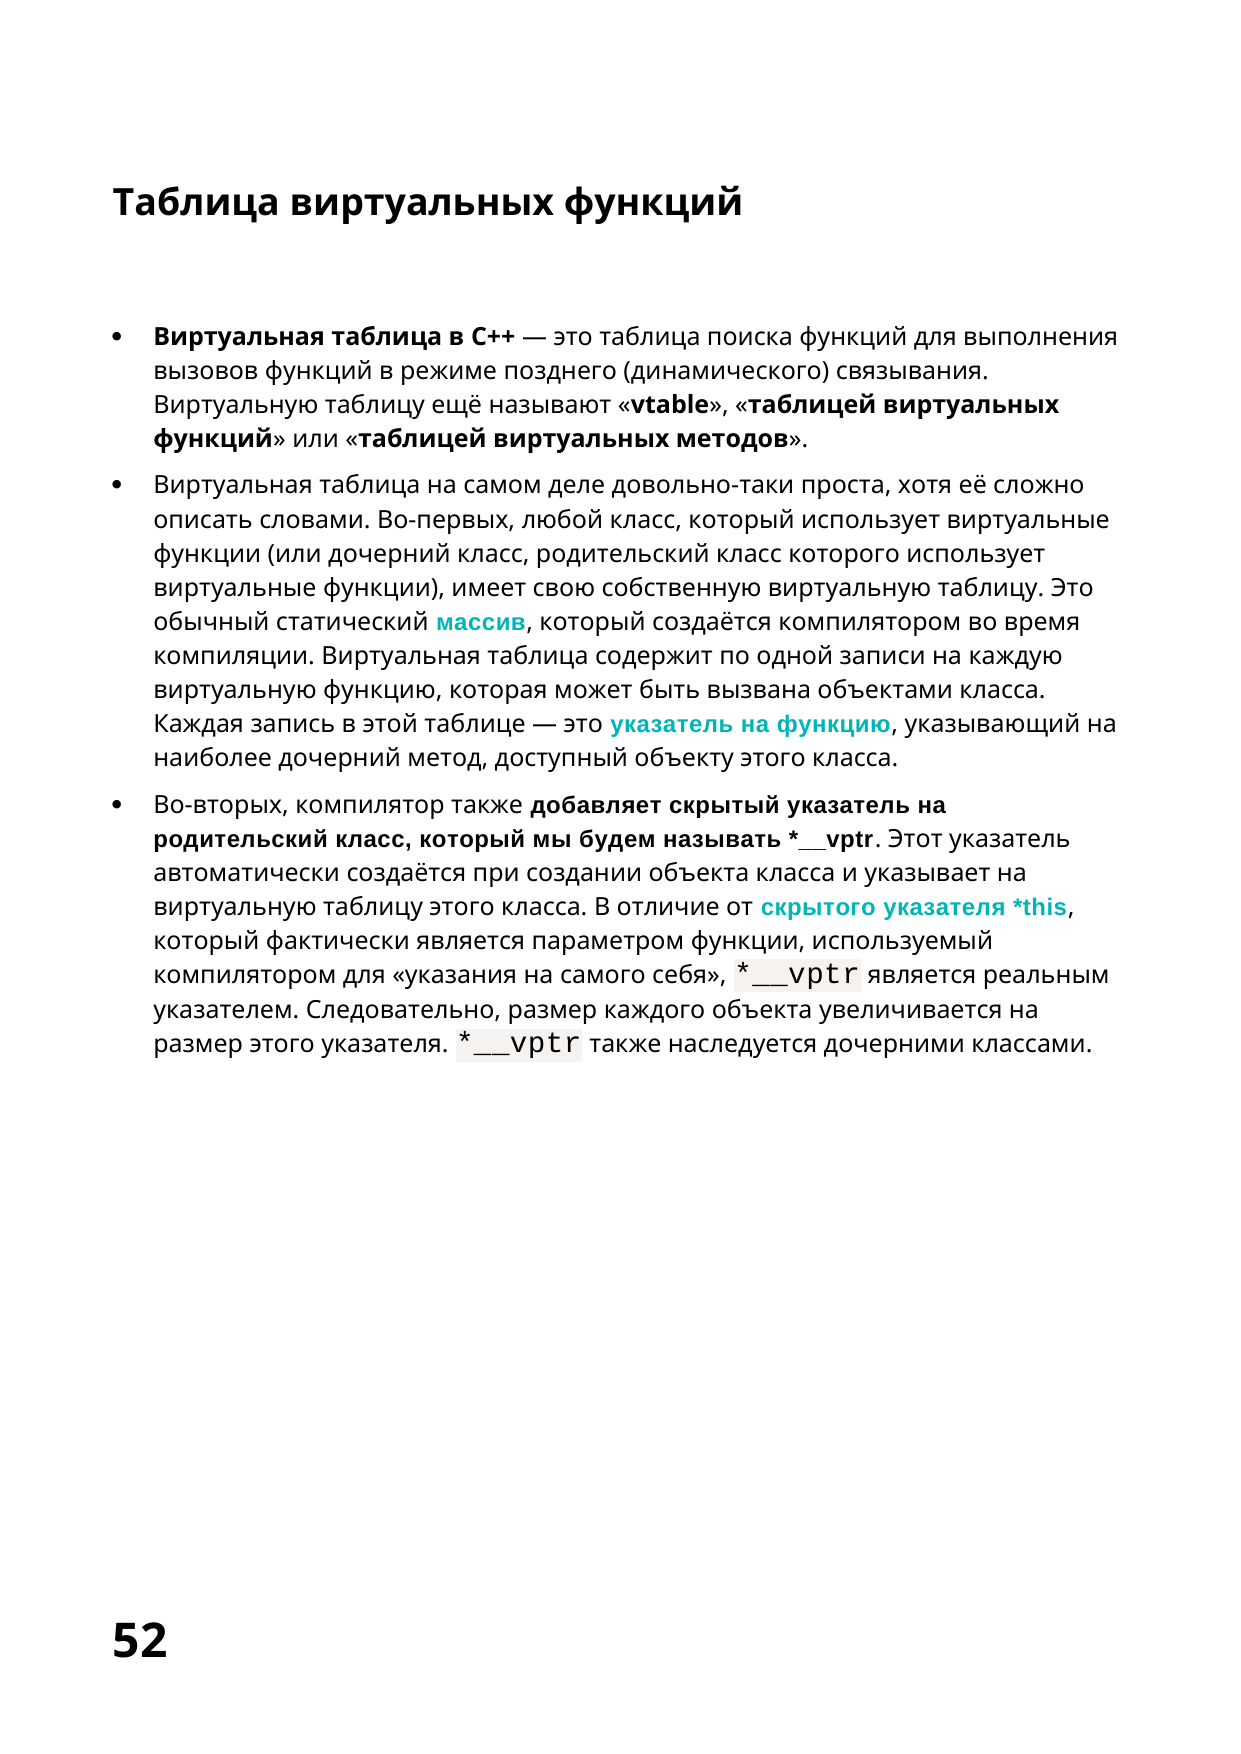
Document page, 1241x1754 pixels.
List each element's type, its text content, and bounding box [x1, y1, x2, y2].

list Виртуальная таблица в С++ — это таблица поиска функций для выполнения вызовов функций в режиме позднего (динамического) связывания. Виртуальную таблицу ещё называют «vtable», «таблицей виртуальных функций» или «таблицей виртуальных методов». [112, 318, 1128, 455]
subtitle Таблица виртуальных функций [112, 175, 1128, 226]
list Во-вторых, компилятор также добавляет скрытый указатель на родительский класс, который мы будем называть *__vptr. Этот указатель автоматически создаётся при создании объекта класса и указывает на виртуальную таблицу этого класса. В отличие от скрытого указателя *this, который фактически является параметром функции, используемый компилятором для «указания на самого себя», *__vptr является реальным указателем. Следовательно, размер каждого объекта увеличивается на размер этого указателя. *__vptr также наследуется дочерними классами. [112, 786, 1128, 1062]
list Виртуальная таблица на самом деле довольно-таки проста, хотя её сложно описать словами. Во-первых, любой класс, который использует виртуальные функции (или дочерний класс, родительский класс которого использует виртуальные функции), имеет свою собственную виртуальную таблицу. Это обычный статический массив, который создаётся компилятором во время компиляции. Виртуальная таблица содержит по одной записи на каждую виртуальную функцию, которая может быть вызвана объектами класса. Каждая запись в этой таблице — это указатель на функцию, указывающий на наиболее дочерний метод, доступный объекту этого класса. [112, 467, 1128, 774]
